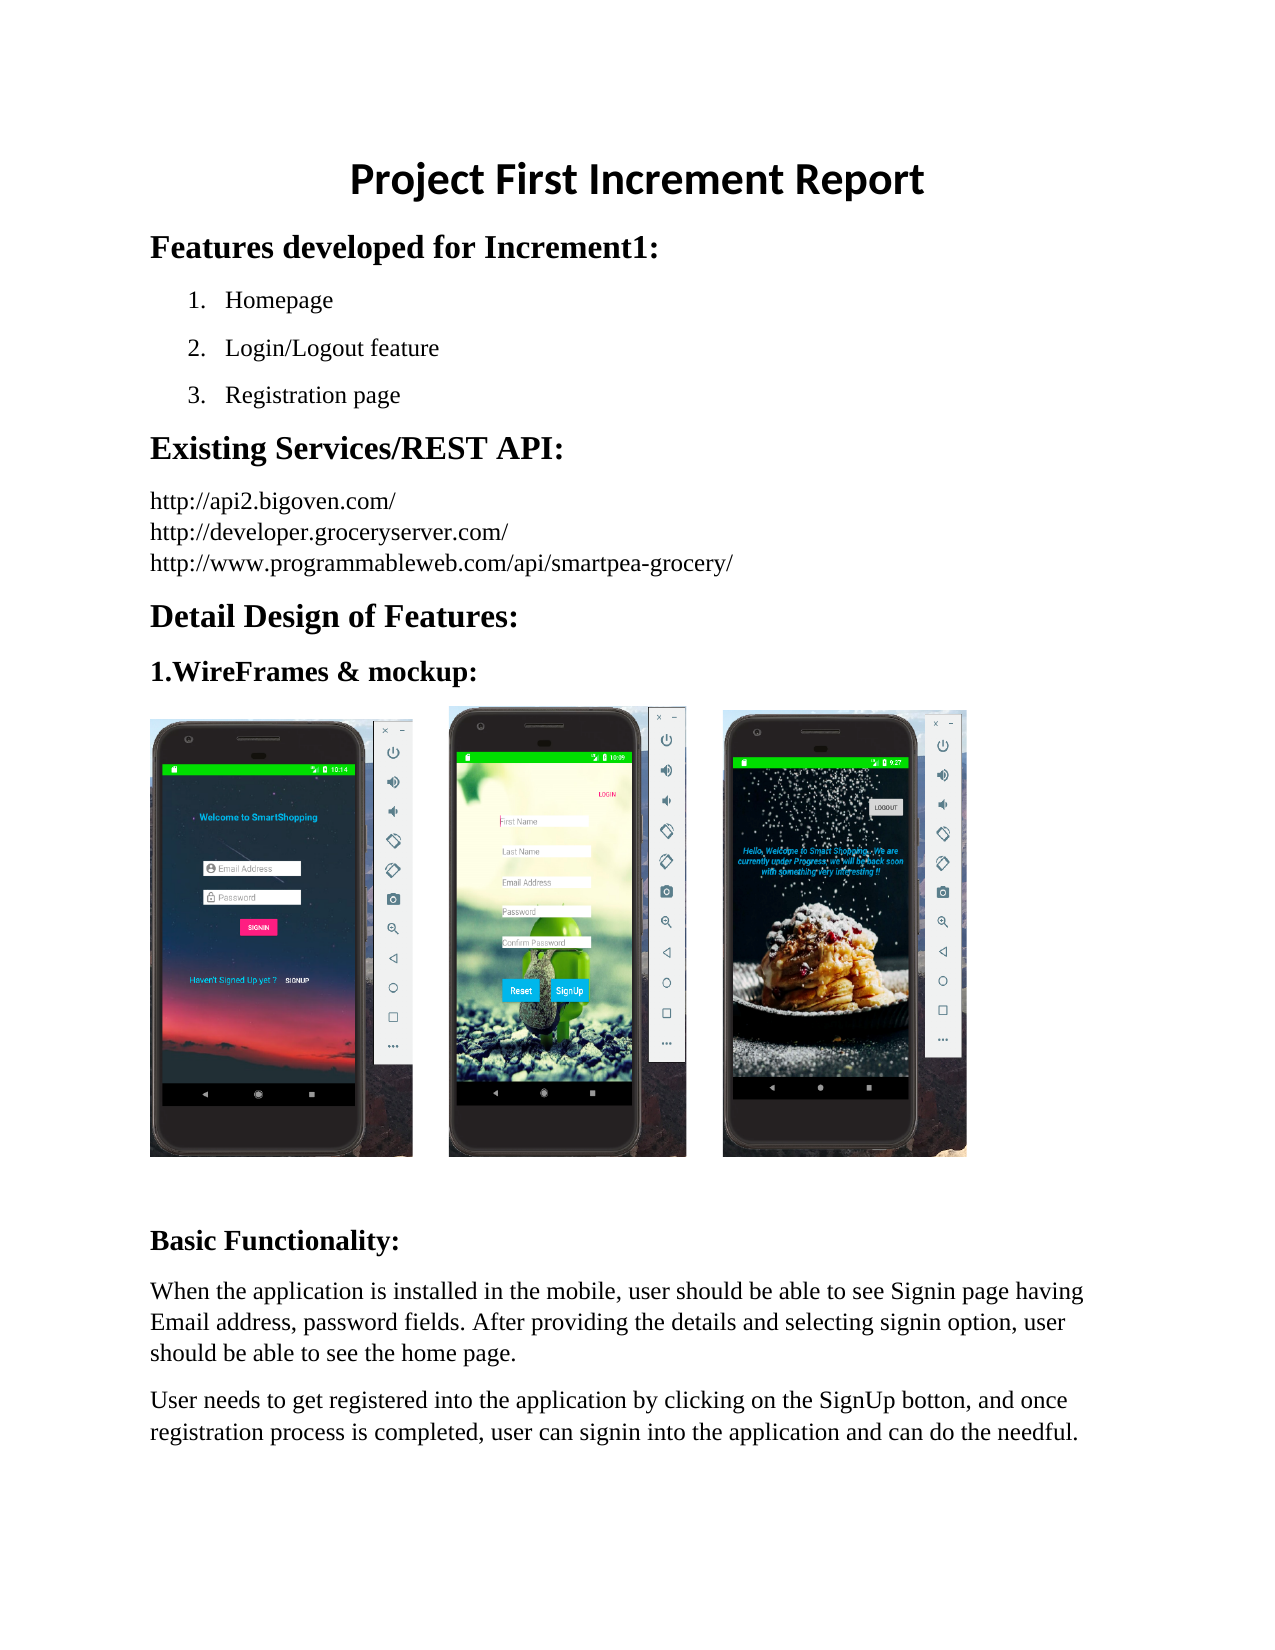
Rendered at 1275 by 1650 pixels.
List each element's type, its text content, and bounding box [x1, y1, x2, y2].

text http://api2.bigoven.com/ http://developer.groceryserver.com/ http://www.programmableweb.com/api/smartpea-grocery/ [150, 486, 1125, 577]
picture [448, 706, 687, 1157]
text Basic Functionality: [150, 1223, 1125, 1256]
text 1.WireFrames & mockup: [150, 654, 1125, 687]
list Registration page [187, 380, 1125, 409]
picture [150, 719, 413, 1157]
text When the application is installed in the mobile, user should be able to see Signin page having Email address, password fields. After providing the details and selecting signin option, user should be able to see the home page. [150, 1276, 1125, 1367]
picture [722, 710, 967, 1157]
text User needs to get registered into the application by clicking on the SignUp botton, and once registration process is completed, user can signin into the application and can do the needful. [150, 1386, 1125, 1445]
text Features developed for Increment1: [150, 227, 1125, 265]
list Login/Logout feature [187, 333, 1125, 361]
text Project First Increment Report [150, 150, 1125, 206]
text Detail Design of Features: [150, 596, 1125, 634]
list Homepage [187, 285, 1125, 314]
text Existing Services/REST API: [150, 428, 1125, 466]
